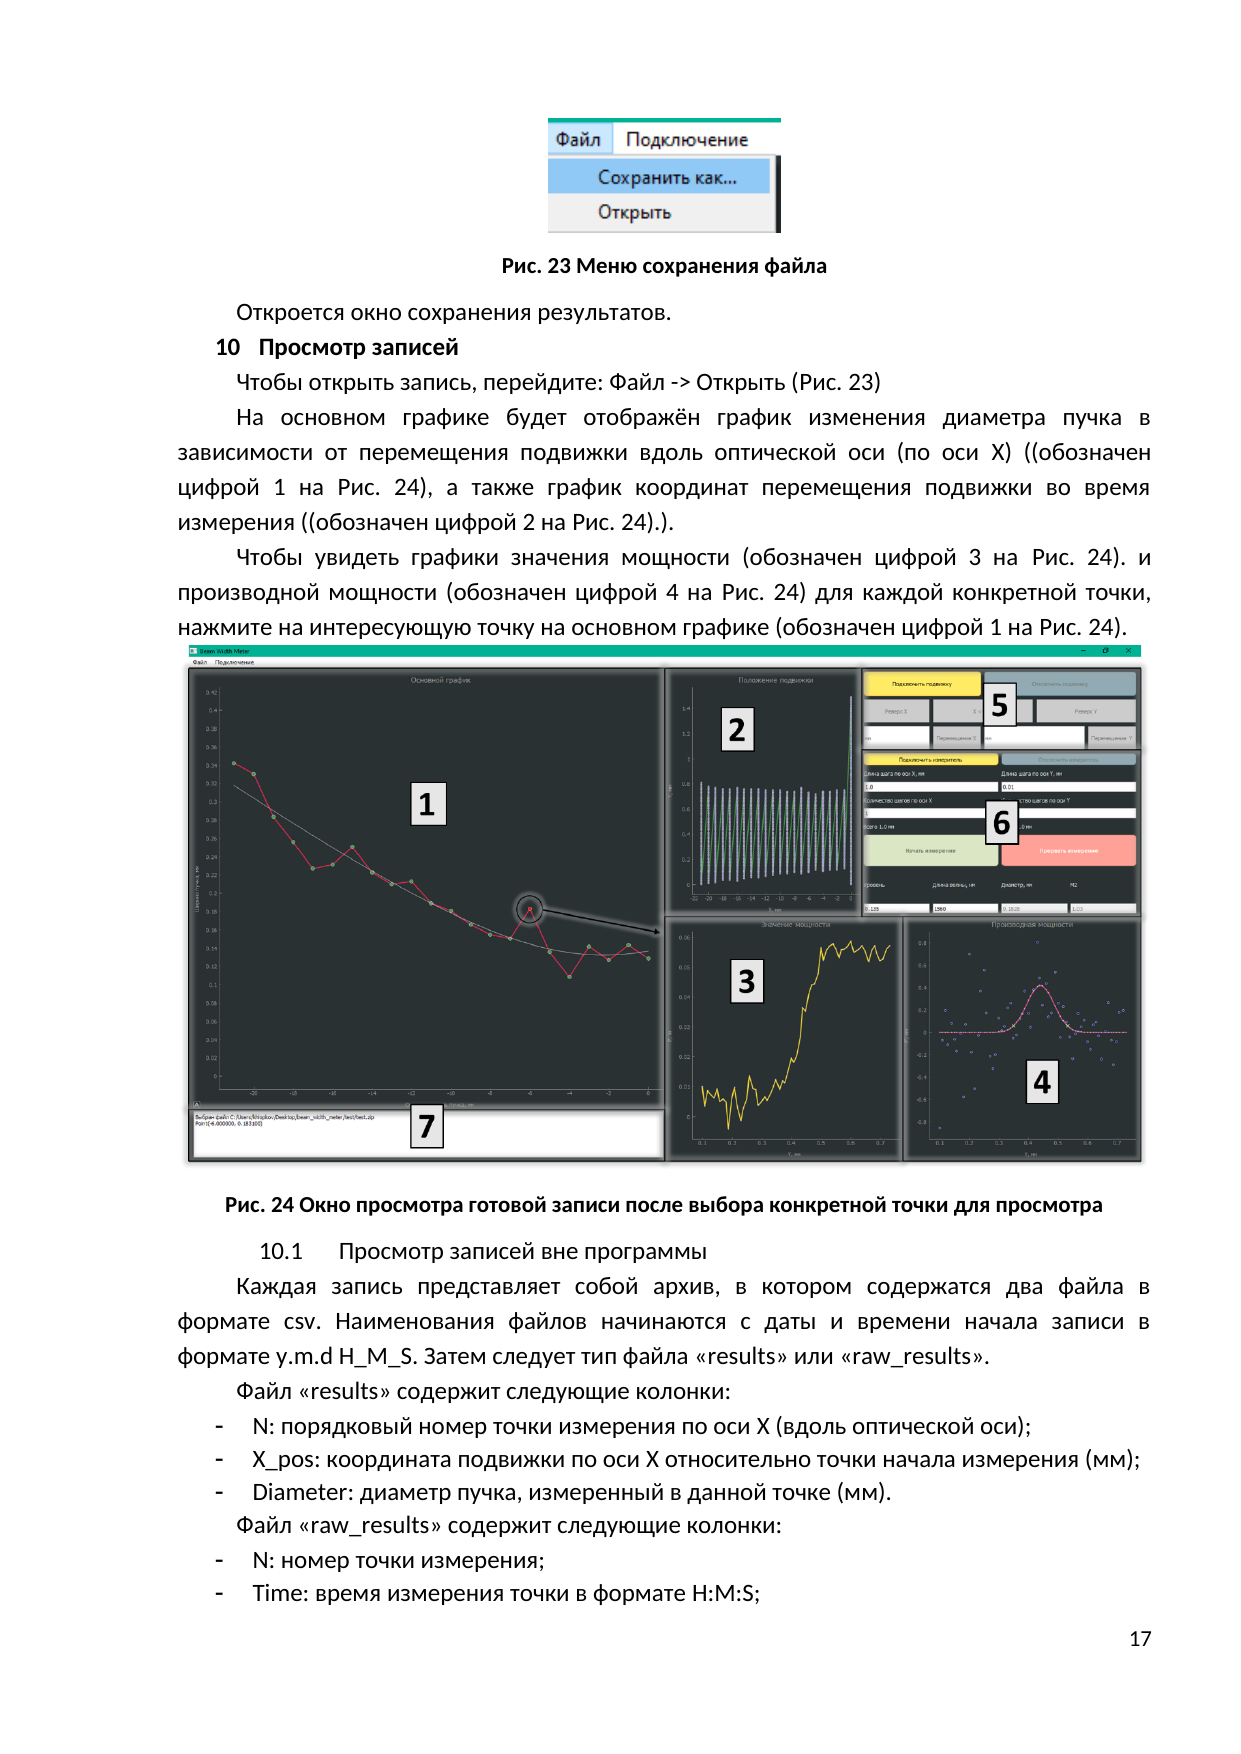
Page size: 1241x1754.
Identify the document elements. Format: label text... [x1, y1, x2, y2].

text N: номер точки измерения; [215, 1544, 1152, 1574]
text Просмотр записей вне программы [258, 1235, 1152, 1266]
text Каждая запись представляет собой архив, в котором содержатся два файла в формате csv. Наименования файлов начинаются с даты и времени начала записи в формате y.m.d H_M_S. Затем следует тип файла «results» или «raw_results». [177, 1270, 1152, 1371]
text Time: время измерения точки в формате H:M:S; [215, 1577, 1152, 1607]
text Файл «raw_results» содержит следующие колонки: [177, 1509, 1152, 1539]
text Просмотр записей [215, 331, 1152, 361]
text Откроется окно сохранения результатов. [177, 296, 1152, 326]
text Рис. 24 Окно просмотра готовой записи после выбора конкретной точки для просмотра [177, 1190, 1152, 1218]
text Чтобы увидеть графики значения мощности (обозначен цифрой 3 на Рис. 24). и производной мощности (обозначен цифрой 4 на Рис. 24) для каждой конкретной точки, нажмите на интересующую точку на основном графике (обозначен цифрой 1 на Рис. 24). [177, 541, 1152, 641]
text Рис. 23 Меню сохранения файла [177, 251, 1152, 279]
text Чтобы открыть запись, перейдите: Файл -> Открыть (Рис. 23) [177, 366, 1152, 396]
text Файл «results» содержит следующие колонки: [177, 1375, 1152, 1406]
picture [548, 118, 781, 233]
text N: порядковый номер точки измерения по оси X (вдоль оптической оси); [215, 1410, 1152, 1441]
text На основном графике будет отображён график изменения диаметра пучка в зависимости от перемещения подвижки вдоль оптической оси (по оси X) ((обозначен цифрой 1 на Рис. 24), а также график координат перемещения подвижки во время измерения ((обозначен цифрой 2 на Рис. 24).). [177, 401, 1152, 536]
text X_pos: координата подвижки по оси X относительно точки начала измерения (мм); [215, 1443, 1152, 1473]
picture [177, 645, 1152, 1172]
text Diameter: диаметр пучка, измеренный в данной точке (мм). [215, 1476, 1152, 1506]
